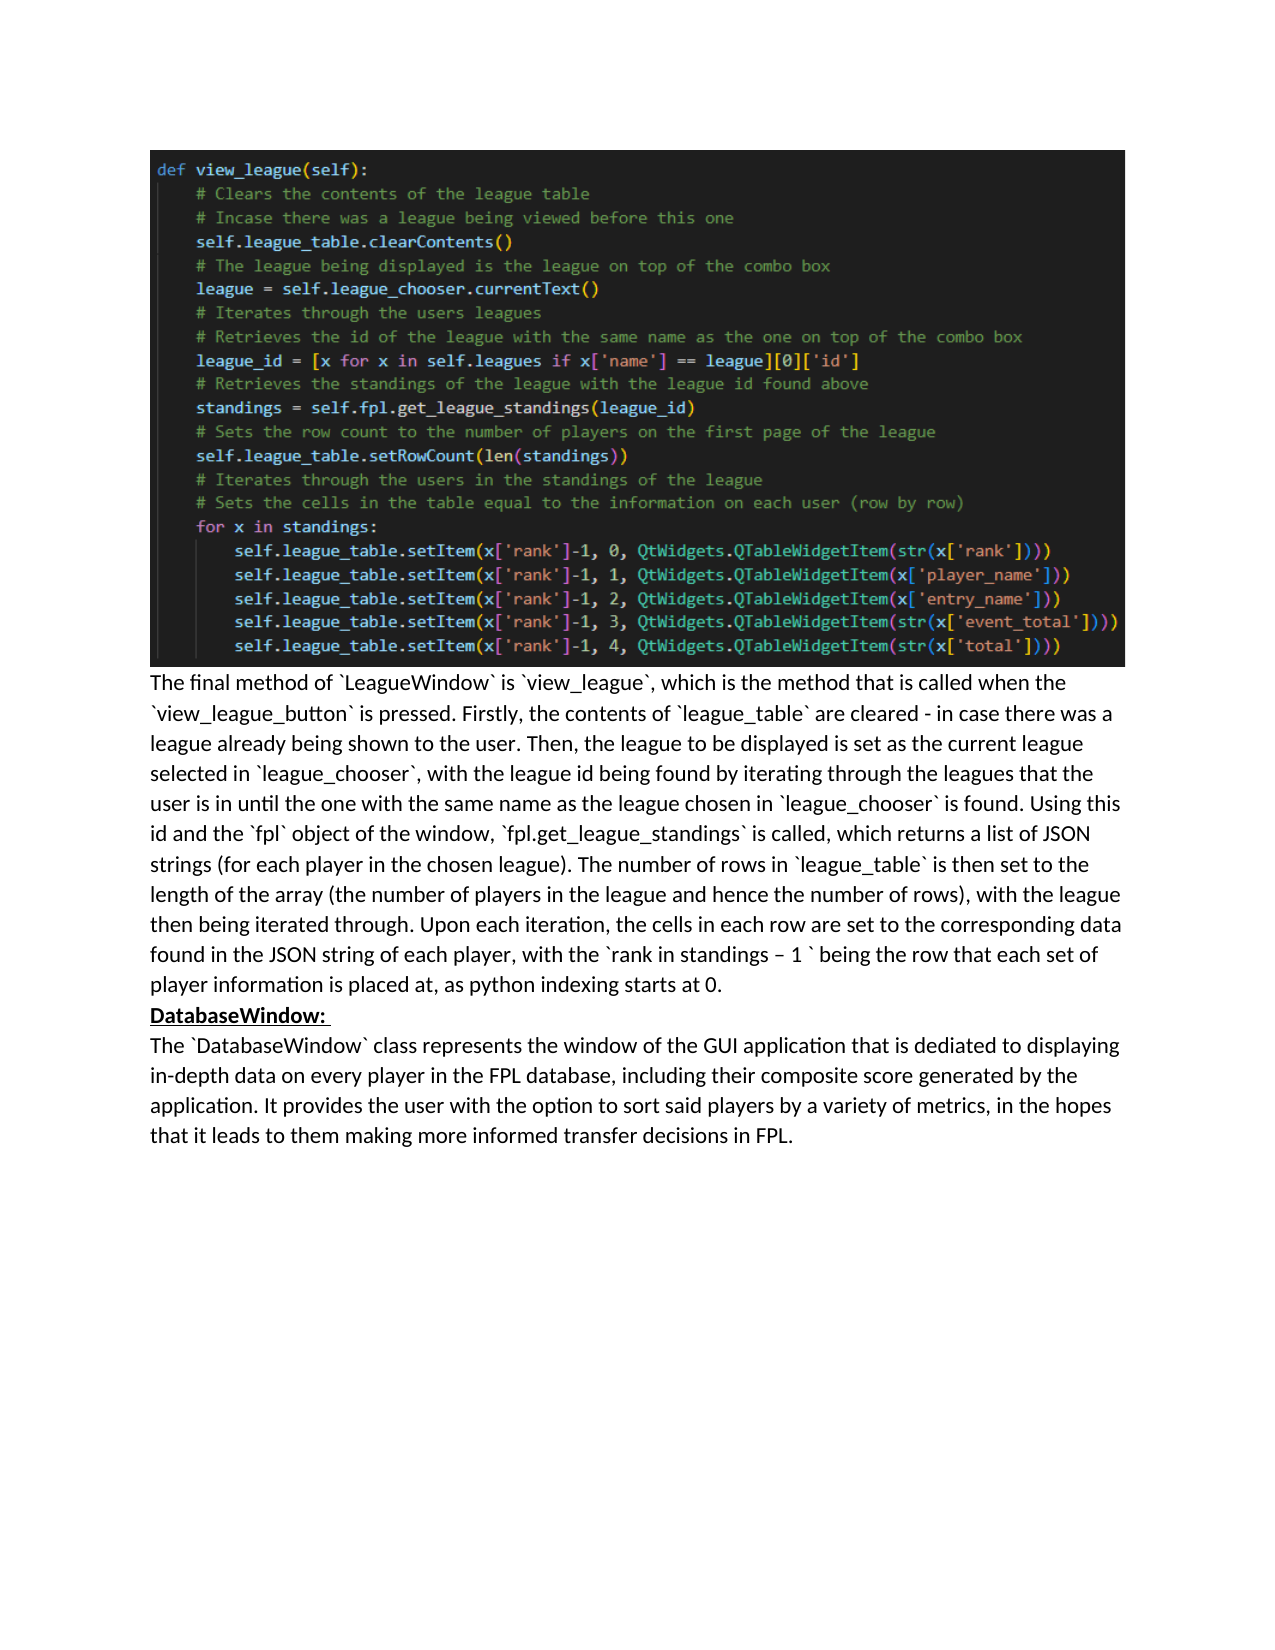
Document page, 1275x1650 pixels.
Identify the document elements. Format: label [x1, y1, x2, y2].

picture [150, 150, 1125, 667]
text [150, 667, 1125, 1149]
